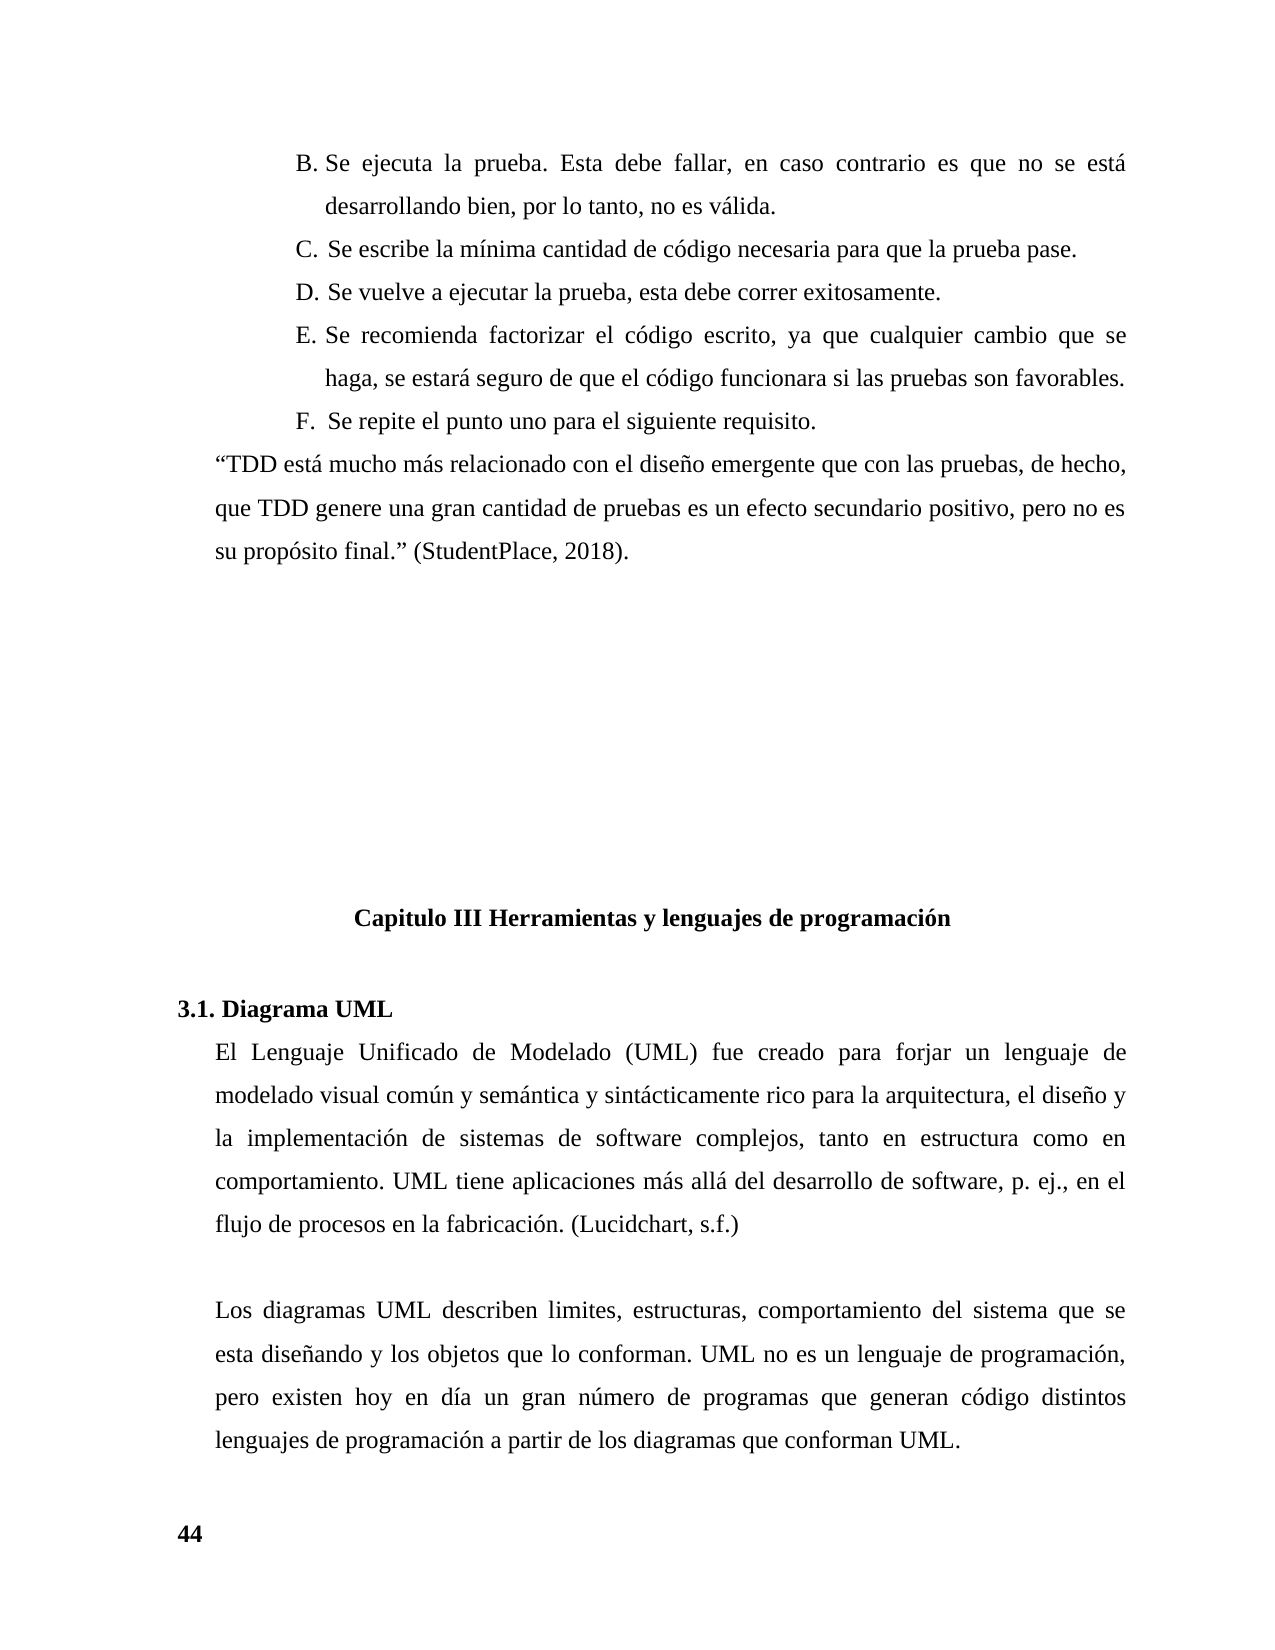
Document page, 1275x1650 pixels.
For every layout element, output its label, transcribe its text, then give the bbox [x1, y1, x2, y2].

list El Lenguaje Unificado de Modelado (UML) fue creado para forjar un lenguaje de modelado visual común y semántica y sintácticamente rico para la arquitectura, el diseño y la implementación de sistemas de software complejos, tanto en estructura como en comportamiento. UML tiene aplicaciones más allá del desarrollo de software, p. ej., en el flujo de procesos en la fabricación. [215, 1037, 1127, 1238]
list Los diagramas UML describen limites, estructuras, comportamiento del sistema que se esta diseñando y los objetos que lo conforman. UML no es un lenguaje de programación, pero existen hoy en día un gran número de programas que generan código distintos lenguajes de programación a partir de los diagramas que conforman UML. [215, 1296, 1127, 1454]
list Se recomienda factorizar el código escrito, ya que cualquier cambio que se haga, se estará seguro de que el código funcionara si las pruebas son favorables. [295, 320, 1127, 392]
list “TDD está mucho más relacionado con el diseño emergente que con las pruebas, de hecho, que TDD genere una gran cantidad de pruebas es un efecto secundario positivo, pero no es su propósito final.” . [215, 449, 1127, 564]
subtitle Capitulo III Herramientas y lenguajes de programación [177, 903, 1127, 932]
list Se escribe la mínima cantidad de código necesaria para que la prueba pase. [288, 234, 1127, 263]
list Diagrama UML [177, 994, 1127, 1022]
list Se ejecuta la prueba. Esta debe fallar, en caso contrario es que no se está desarrollando bien, por lo tanto, no es válida. [295, 148, 1127, 219]
list Se repite el punto uno para el siguiente requisito. [288, 406, 1127, 435]
list Se vuelve a ejecutar la prueba, esta debe correr exitosamente. [288, 277, 1127, 306]
